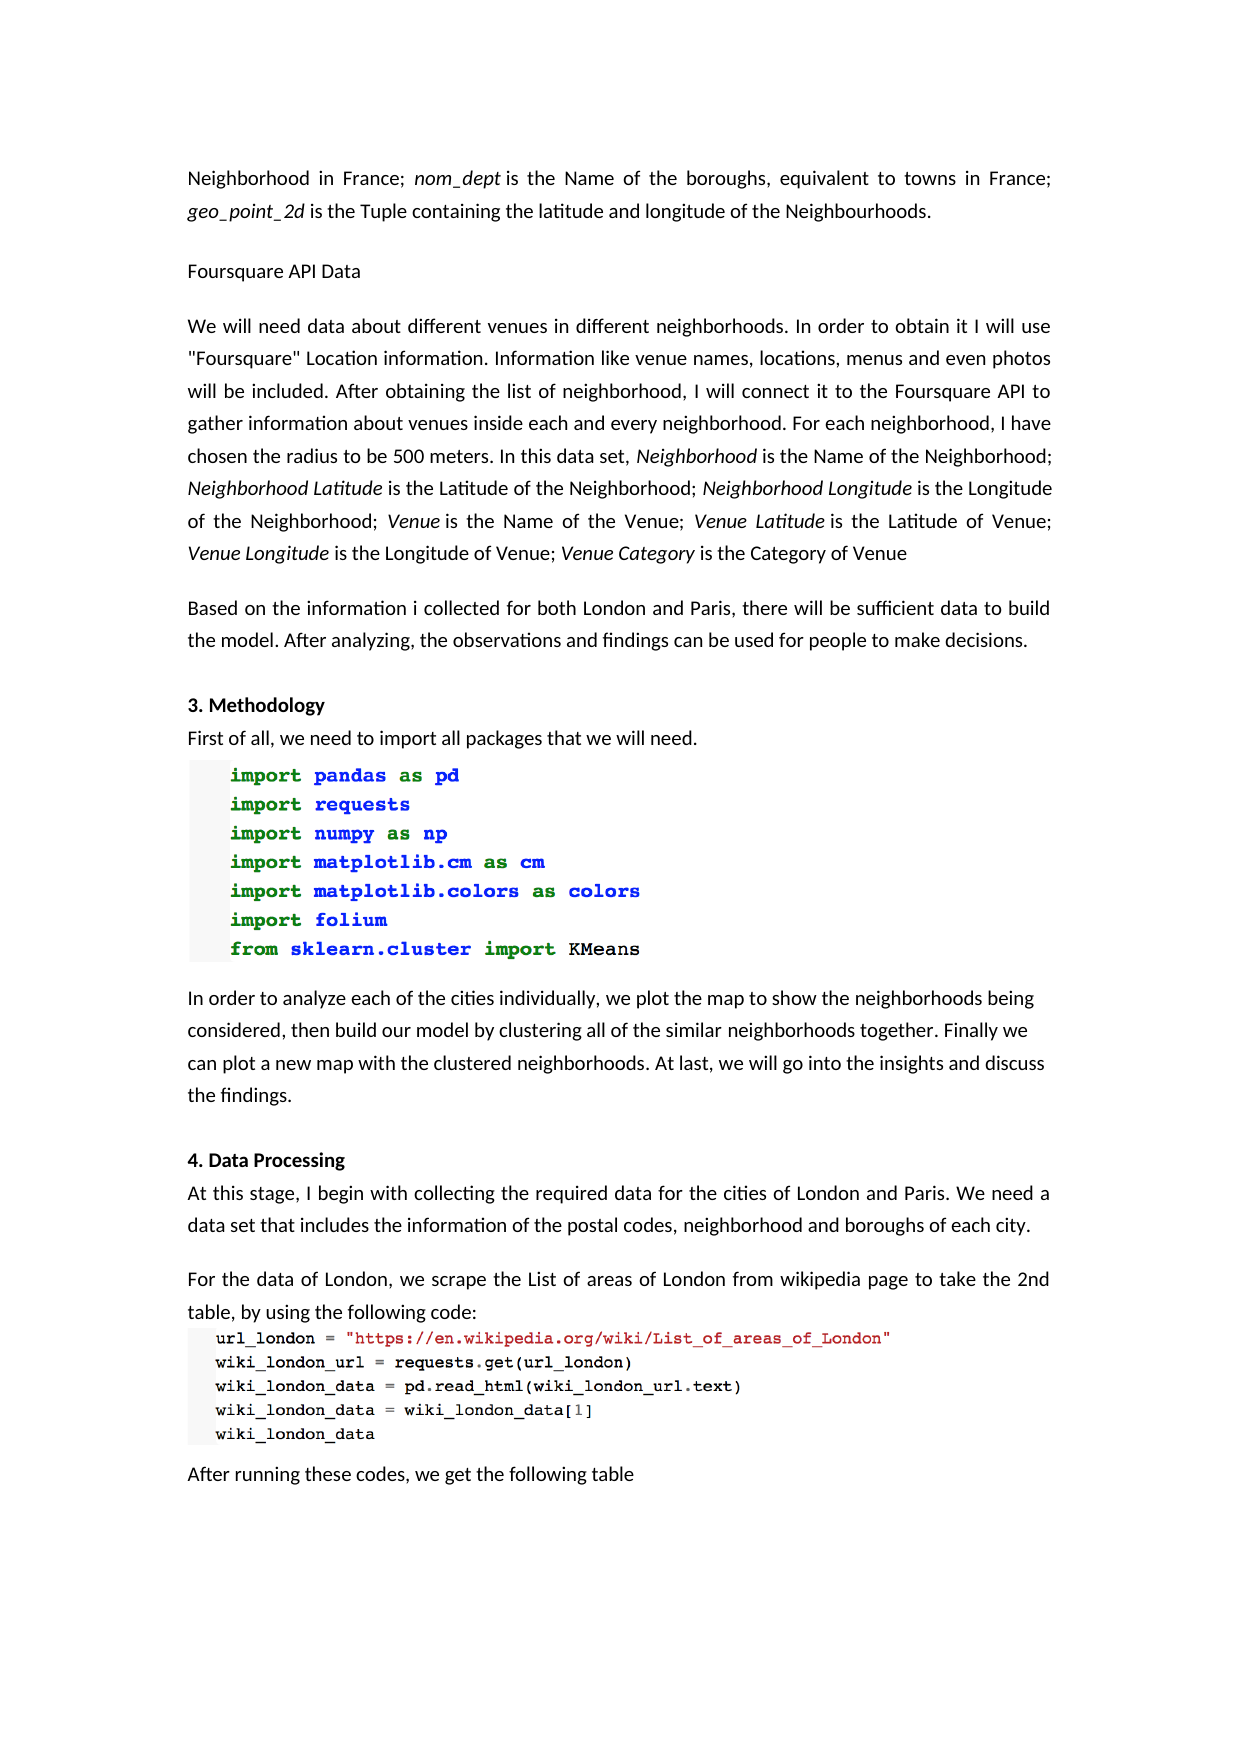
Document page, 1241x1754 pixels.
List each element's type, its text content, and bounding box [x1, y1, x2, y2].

list After running these codes, we get the following table [187, 1458, 1053, 1491]
text We will need data about different venues in different neighborhoods. In order to obtain it I will use "Foursquare" Location information. Information like venue names, locations, menus and even photos will be included. After obtaining the list of neighborhood, I will connect it to the Foursquare API to gather information about venues inside each and every neighborhood. For each neighborhood, I have chosen the radius to be 500 meters. In this data set, Neighborhood is the Name of the Neighborhood; Neighborhood Latitude is the Latitude of the Neighborhood; Neighborhood Longitude is the Longitude of the Neighborhood; Venue is the Name of the Venue; Venue Latitude is the Latitude of Venue; Venue Longitude is the Longitude of Venue; Venue Category is the Category of Venue [187, 309, 1053, 569]
picture [187, 753, 790, 967]
list Data Processing [187, 1144, 1053, 1176]
text In order to analyze each of the cities individually, we plot the map to show the neighborhoods being considered, then build our model by clustering all of the similar neighborhoods together. Finally we can plot a new map with the clustered neighborhoods. At last, we will go into the insights and discuss the findings. [187, 981, 1053, 1111]
list Methodology [187, 689, 1053, 721]
subtitle Foursquare API Data [187, 255, 1053, 287]
list First of all, we need to import all packages that we will need. [187, 721, 1053, 754]
text Based on the information i collected for both London and Paris, there will be sufficient data to build the model. After analyzing, the observations and findings can be used for people to make decisions. [187, 591, 1053, 656]
picture [187, 1328, 982, 1449]
text For the data of London, we scrape the List of areas of London from wikipedia page to take the 2nd table, by using the following code: [187, 1263, 1053, 1328]
text At this stage, I begin with collecting the required data for the cities of London and Paris. We need a data set that includes the information of the postal codes, neighborhood and boroughs of each city. [187, 1176, 1053, 1241]
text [187, 162, 1053, 227]
